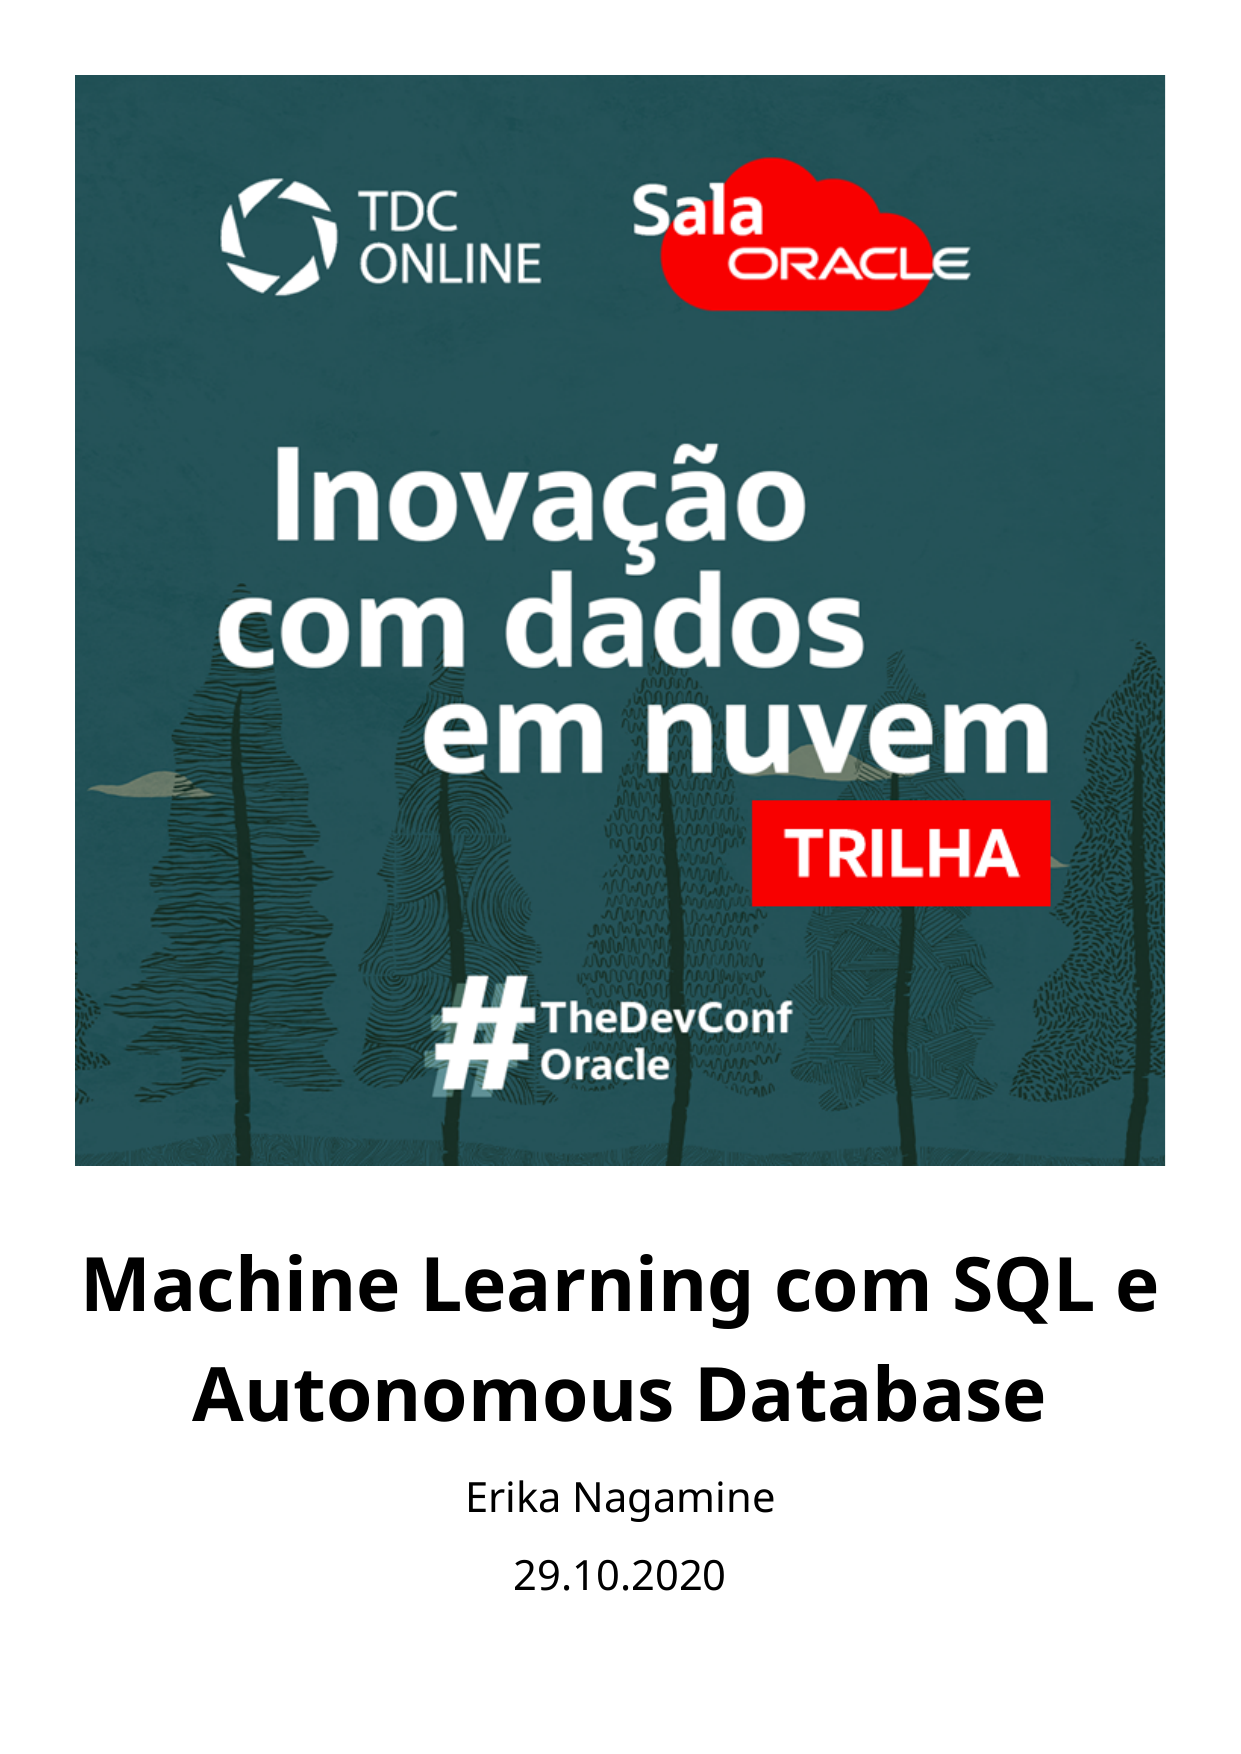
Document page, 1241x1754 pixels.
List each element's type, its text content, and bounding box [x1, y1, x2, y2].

text 29.10.2020 [75, 1546, 1165, 1603]
text Erika Nagamine [75, 1468, 1165, 1525]
picture [75, 75, 1166, 1166]
text Machine Learning com SQL e Autonomous Database [75, 1231, 1165, 1443]
